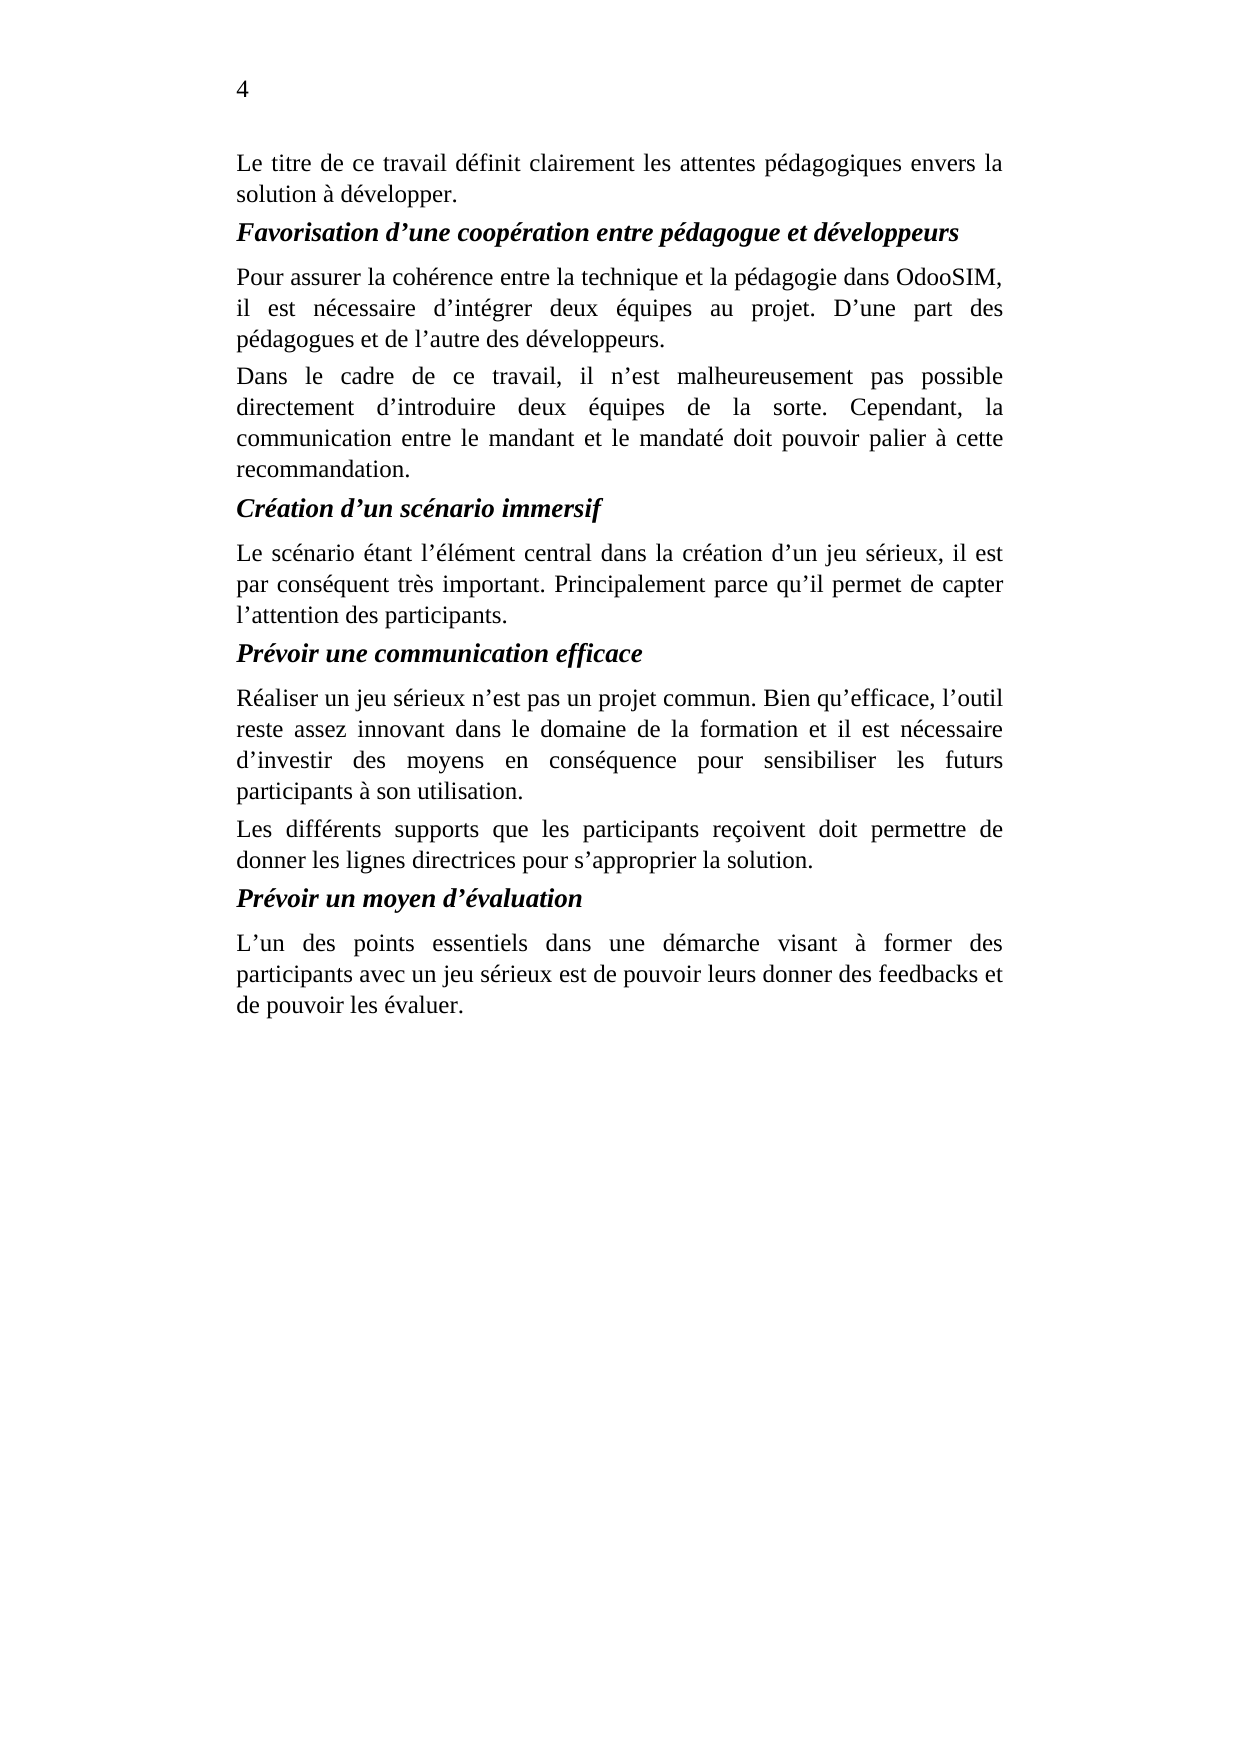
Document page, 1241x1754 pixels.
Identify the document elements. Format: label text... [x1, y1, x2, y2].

text Pour assurer la cohérence entre la technique et la pédagogie dans OdooSIM, il est nécessaire d’intégrer deux équipes au projet. D’une part des pédagogues et de l’autre des développeurs. [236, 262, 1004, 353]
text Le titre de ce travail définit clairement les attentes pédagogiques envers la solution à développer. [236, 148, 1004, 207]
text Réaliser un jeu sérieux n’est pas un projet commun. Bien qu’efficace, l’outil reste assez innovant dans le domaine de la formation et il est nécessaire d’investir des moyens en conséquence pour sensibiliser les futurs participants à son utilisation. [236, 683, 1004, 805]
text Prévoir un moyen d’évaluation [236, 882, 1004, 913]
text Dans le cadre de ce travail, il n’est malheureusement pas possible directement d’introduire deux équipes de la sorte. Cependant, la communication entre le mandant et le mandaté doit pouvoir palier à cette recommandation. [236, 361, 1004, 483]
text L’un des points essentiels dans une démarche visant à former des participants avec un jeu sérieux est de pouvoir leurs donner des feedbacks et de pouvoir les évaluer. [236, 928, 1004, 1019]
text Le scénario étant l’élément central dans la création d’un jeu sérieux, il est par conséquent très important. Principalement parce qu’il permet de capter l’attention des participants. [236, 538, 1004, 629]
text Création d’un scénario immersif [236, 492, 1004, 523]
text Les différents supports que les participants reçoivent doit permettre de donner les lignes directrices pour s’approprier la solution. [236, 814, 1004, 873]
text Favorisation d’une coopération entre pédagogue et développeurs [236, 216, 1004, 247]
text Prévoir une communication efficace [236, 637, 1004, 668]
